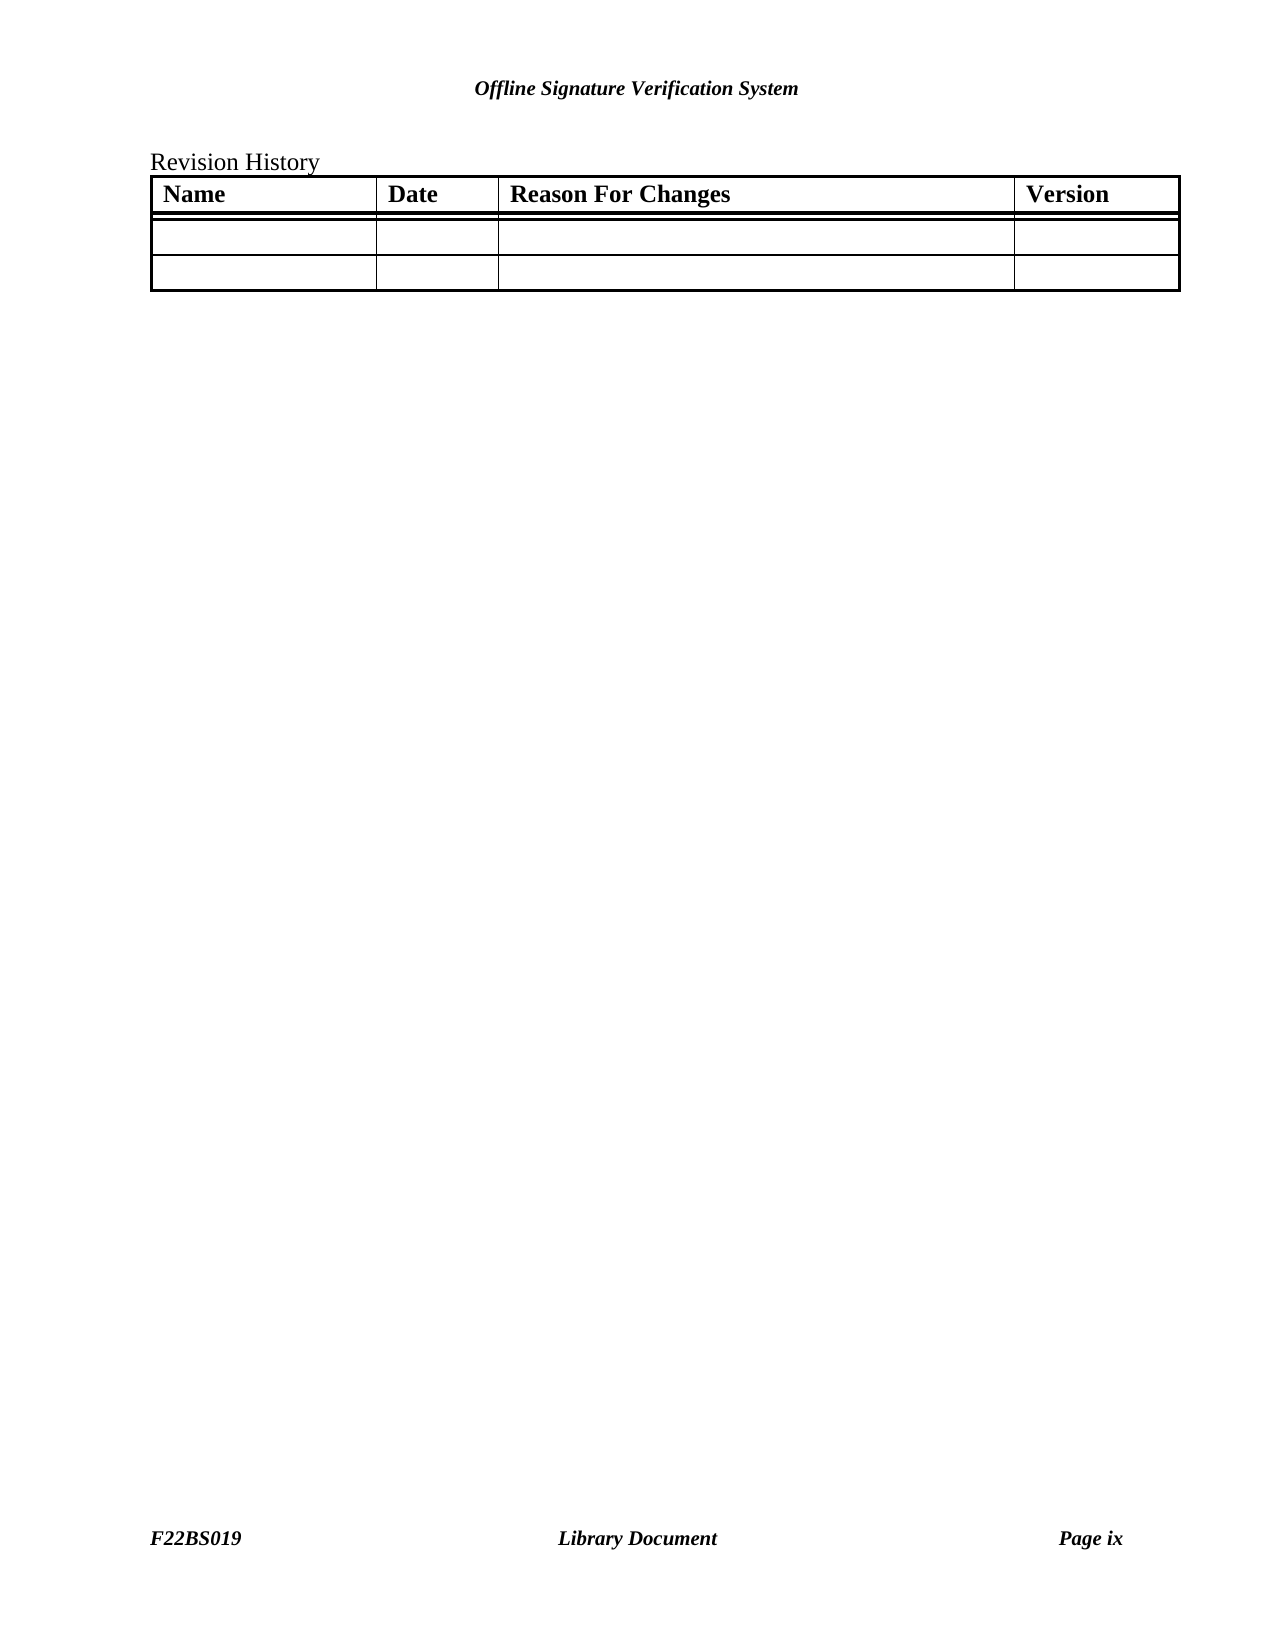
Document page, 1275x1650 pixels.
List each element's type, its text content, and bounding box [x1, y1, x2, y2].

table_header Date [377, 178, 498, 211]
table_cell [377, 256, 498, 289]
table_cell [153, 221, 376, 254]
table_cell [499, 256, 1014, 289]
table_header Name [153, 178, 376, 211]
table_cell [153, 256, 376, 289]
table_header Reason For Changes [499, 178, 1014, 211]
table_cell [499, 221, 1014, 254]
table_cell [377, 221, 498, 254]
table_header Version [1015, 178, 1178, 211]
table_cell [1015, 256, 1178, 289]
table_cell [1015, 221, 1178, 254]
text Revision History [150, 150, 1125, 175]
